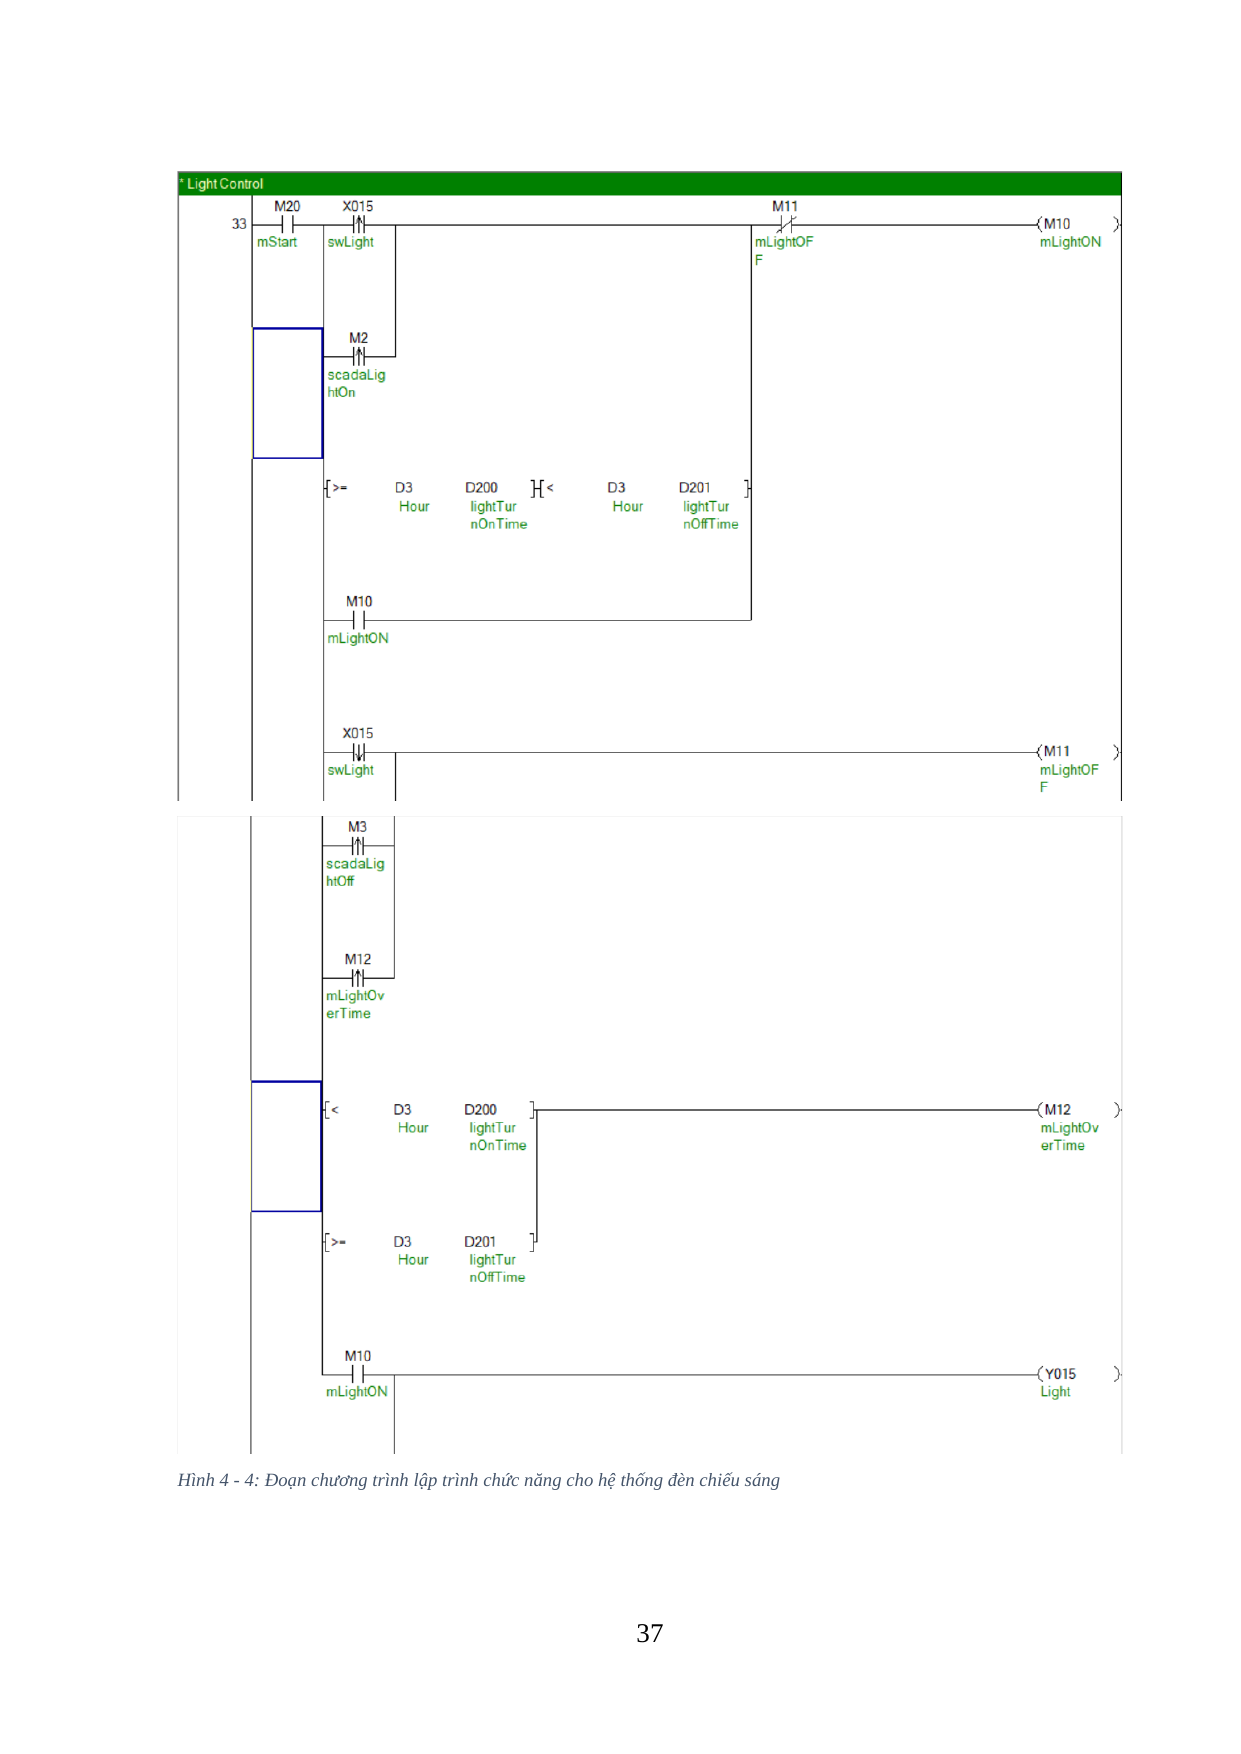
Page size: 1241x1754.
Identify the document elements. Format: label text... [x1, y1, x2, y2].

picture [177, 816, 1123, 1454]
picture [177, 171, 1123, 801]
